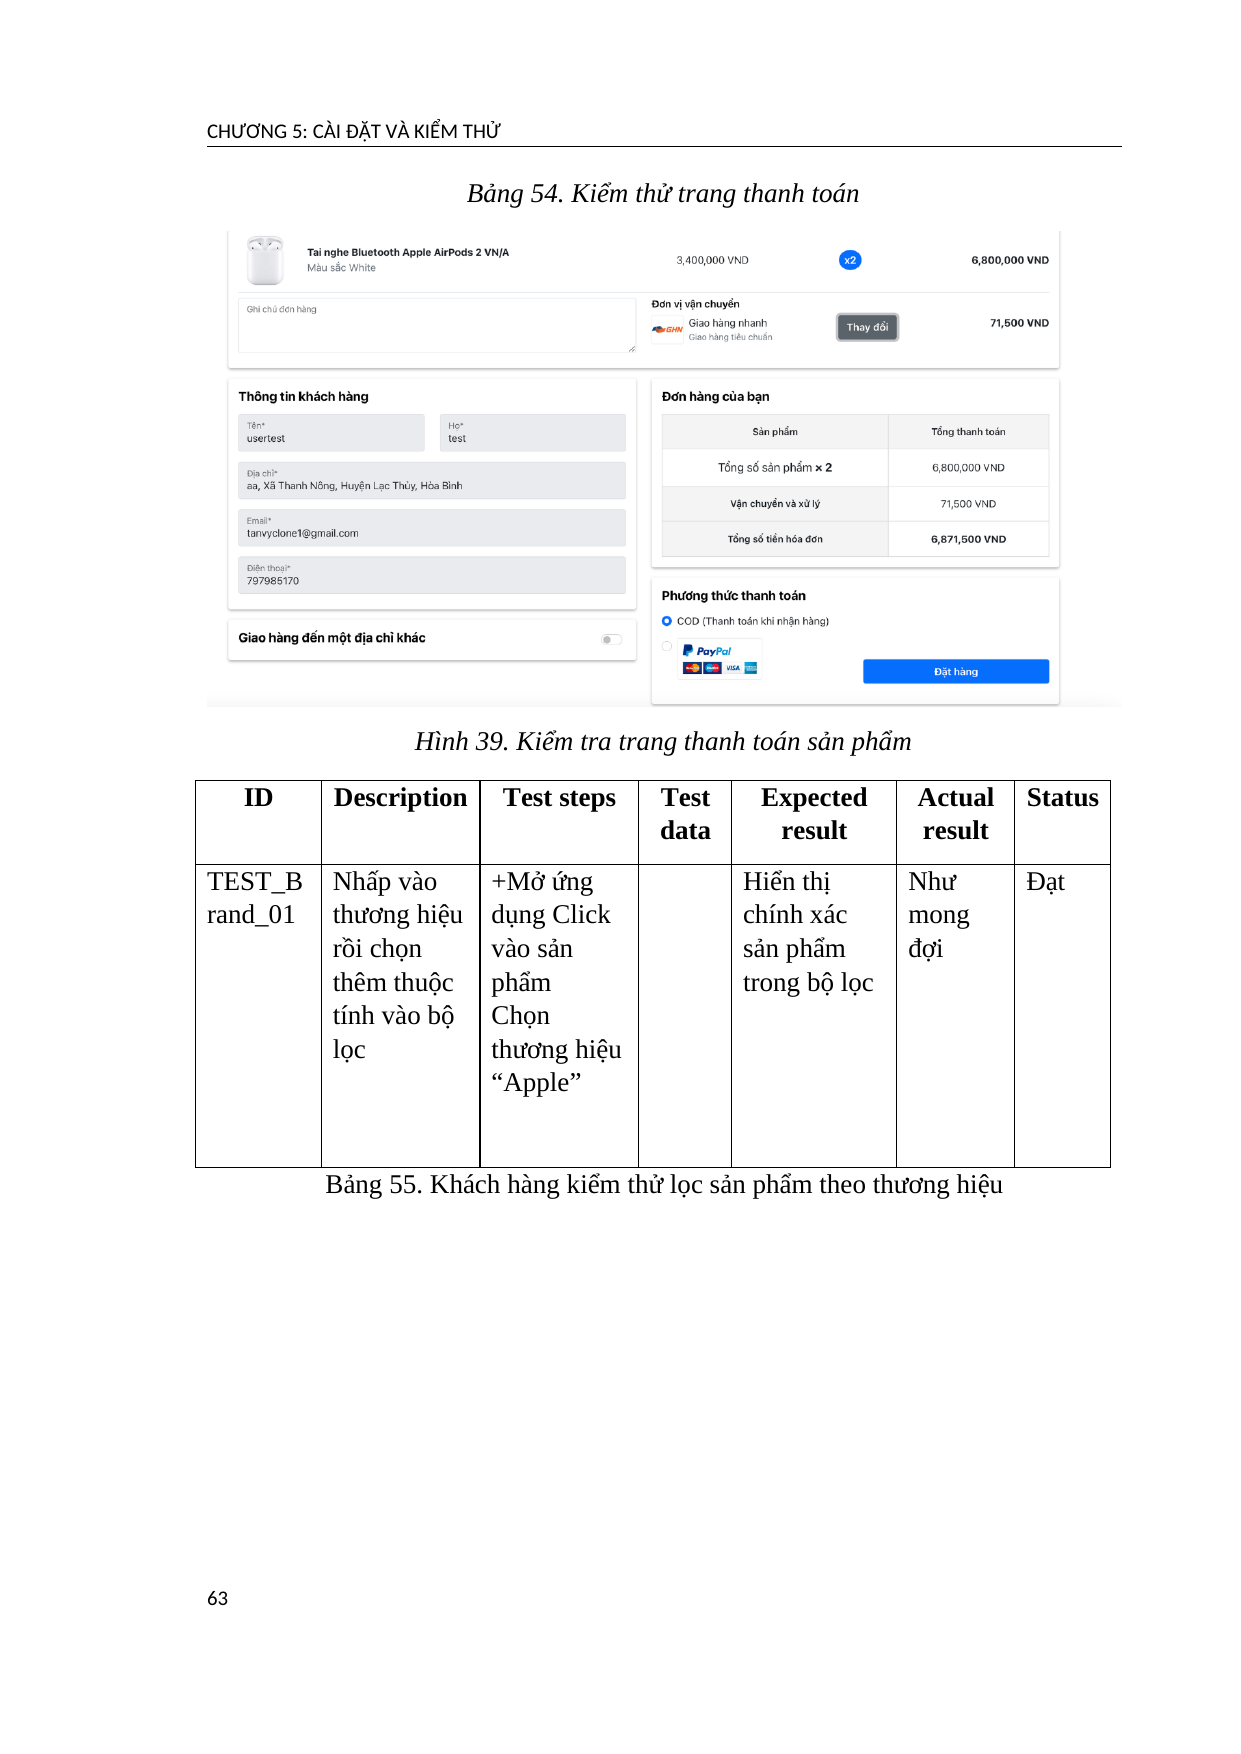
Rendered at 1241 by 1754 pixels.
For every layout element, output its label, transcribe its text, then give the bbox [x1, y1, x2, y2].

table_header Expected result [732, 781, 896, 864]
table_cell TEST_Brand_01 [196, 865, 321, 1167]
picture [206, 231, 1123, 707]
text Hình 39. Kiểm tra trang thanh toán sản phẩm [207, 725, 1122, 757]
table_header Description [322, 781, 479, 864]
text Bảng 54. Kiểm thử trang thanh toán [207, 177, 1122, 208]
text Bảng 55. Khách hàng kiểm thử lọc sản phẩm theo thương hiệu [207, 1168, 1122, 1199]
table_cell Nhấp vào thương hiệu rồi chọn thêm thuộc tính vào bộ lọc [322, 865, 479, 1167]
table_header Status [1015, 781, 1110, 864]
table_cell Như mong đợi [897, 865, 1014, 1167]
table_cell Đạt [1015, 865, 1110, 1167]
table_header ID [196, 781, 321, 864]
table_cell [639, 865, 731, 1167]
table_header Test data [639, 781, 731, 864]
table_header Actual result [897, 781, 1014, 864]
table_header Test steps [481, 781, 638, 864]
table_cell +Mở ứng dụng Click vào sản phẩm Chọn thương hiệu “Apple” [481, 865, 638, 1167]
table_cell Hiển thị chính xác sản phẩm trong bộ lọc [732, 865, 896, 1167]
